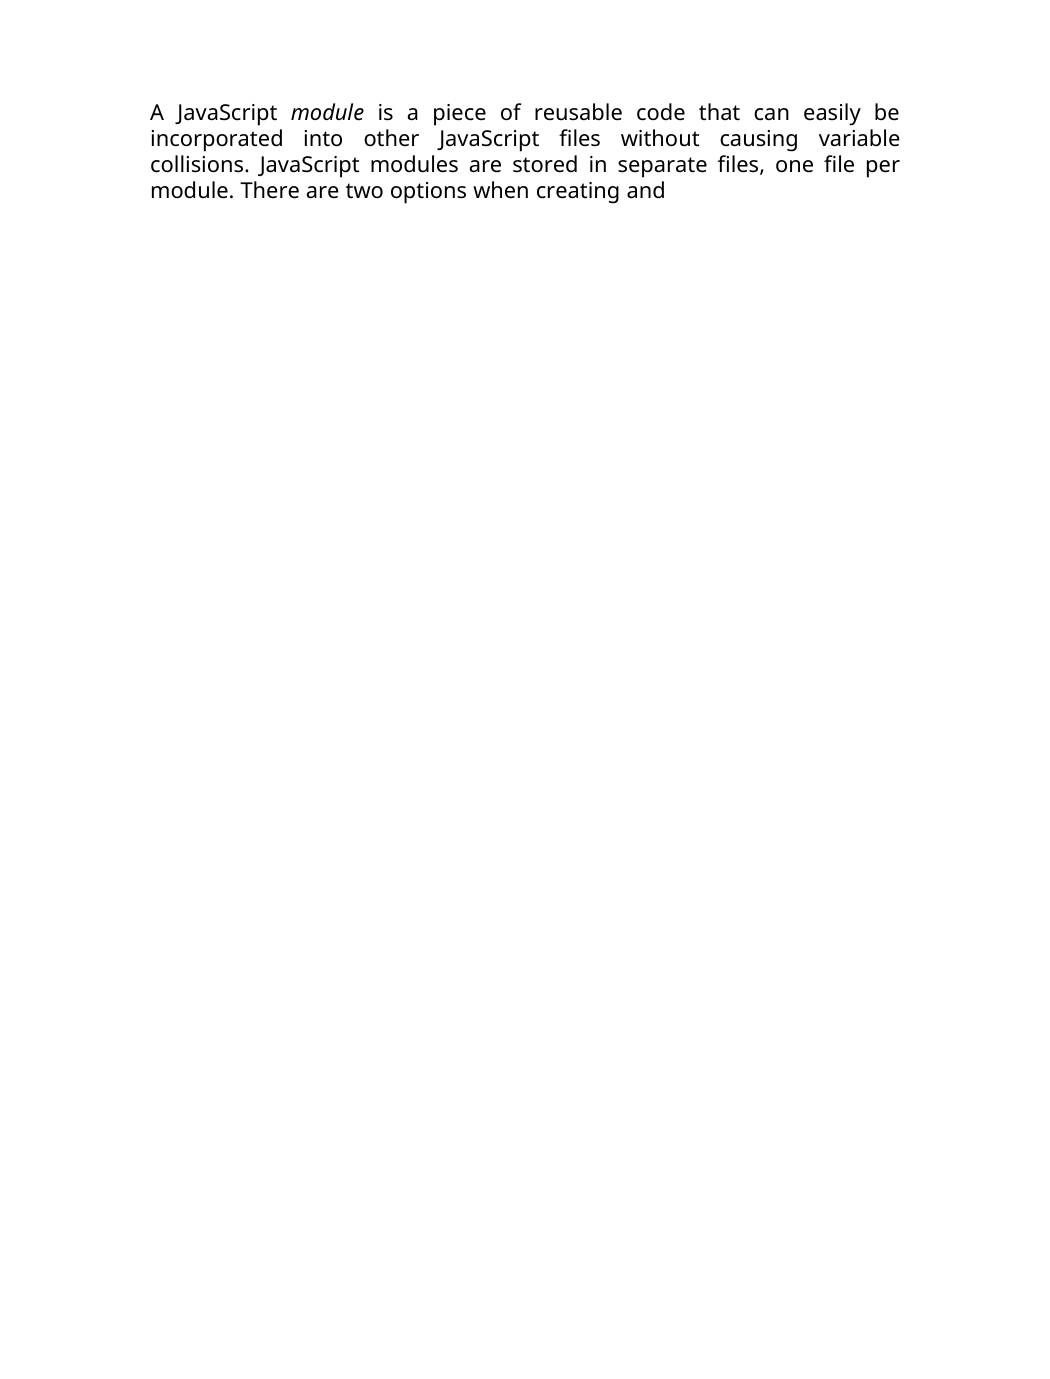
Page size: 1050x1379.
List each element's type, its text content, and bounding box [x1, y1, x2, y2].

text A JavaScript module is a piece of reusable code that can easily be incorporated into other JavaScript files without causing variable collisions. JavaScript modules are stored in separate files, one file per module. There are two options when creating and [150, 100, 900, 205]
